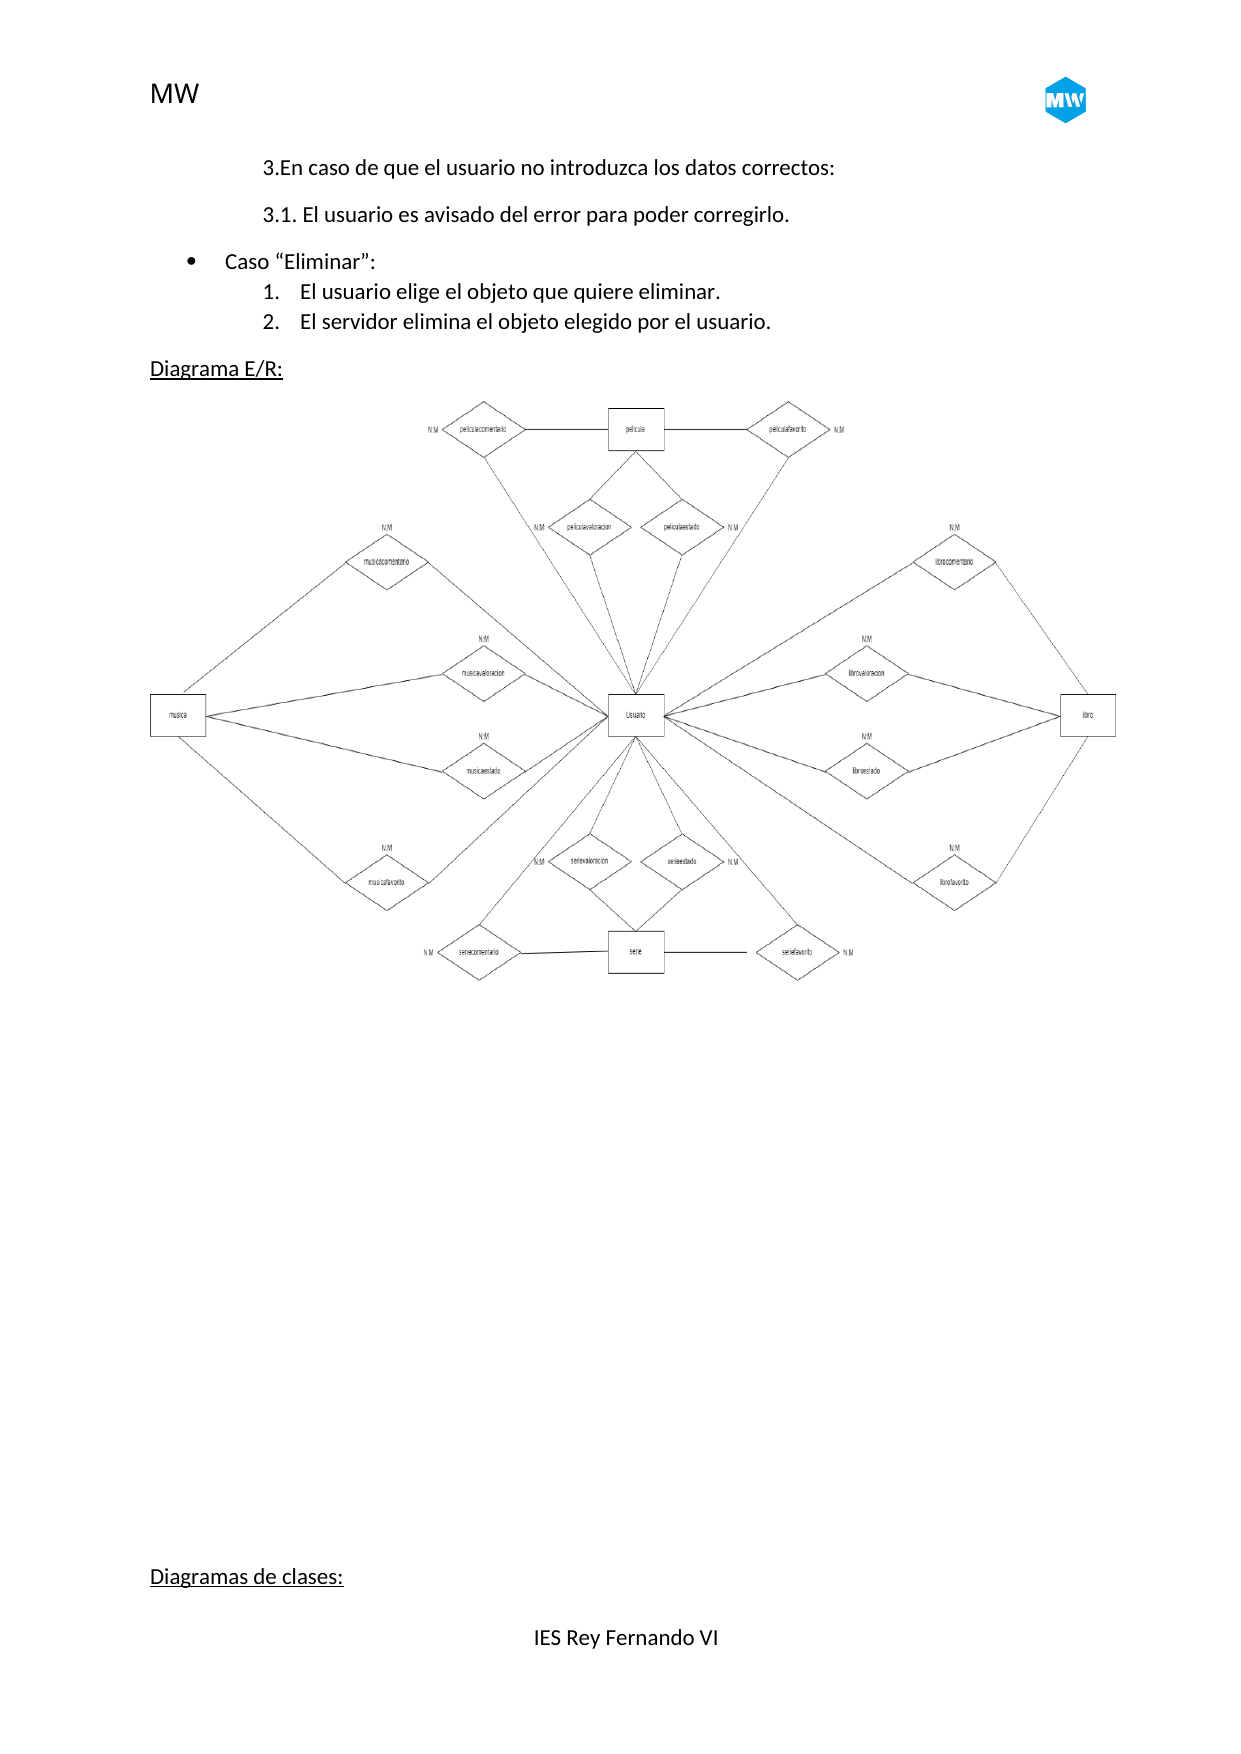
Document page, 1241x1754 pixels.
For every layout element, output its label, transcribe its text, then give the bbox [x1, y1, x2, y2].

list Caso “Eliminar”: [187, 247, 1090, 275]
text Diagramas de clases: [150, 1562, 1090, 1590]
list El usuario elige el objeto que quiere eliminar. [262, 277, 1090, 305]
picture [150, 401, 1116, 981]
picture [1040, 75, 1091, 126]
text Diagrama E/R: [150, 354, 1090, 382]
text 3.1. El usuario es avisado del error para poder corregirlo. [262, 200, 1090, 228]
list El servidor elimina el objeto elegido por el usuario. [262, 307, 1090, 336]
text 3.En caso de que el usuario no introduzca los datos correctos: [262, 153, 1090, 181]
